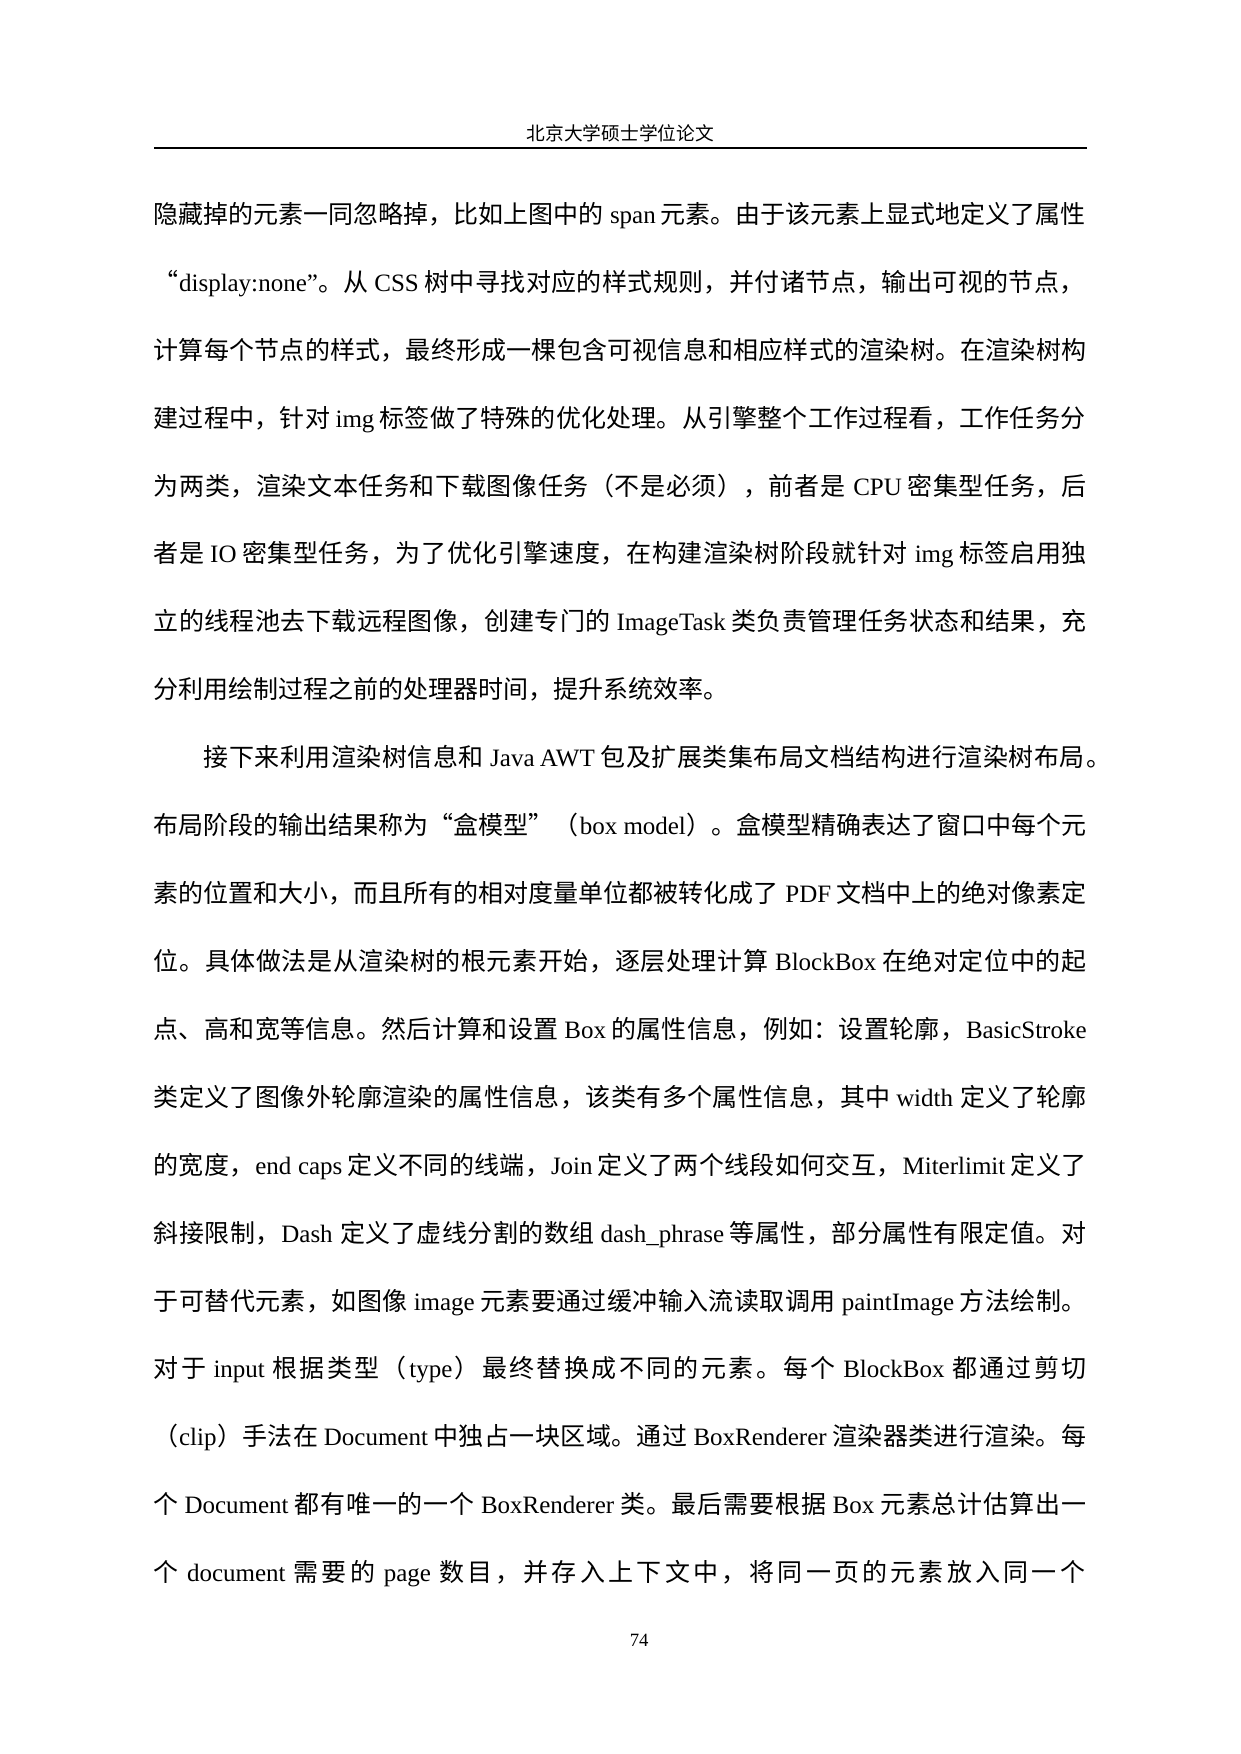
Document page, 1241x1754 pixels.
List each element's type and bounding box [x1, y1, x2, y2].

text [153, 722, 1087, 1605]
text [153, 178, 1087, 722]
